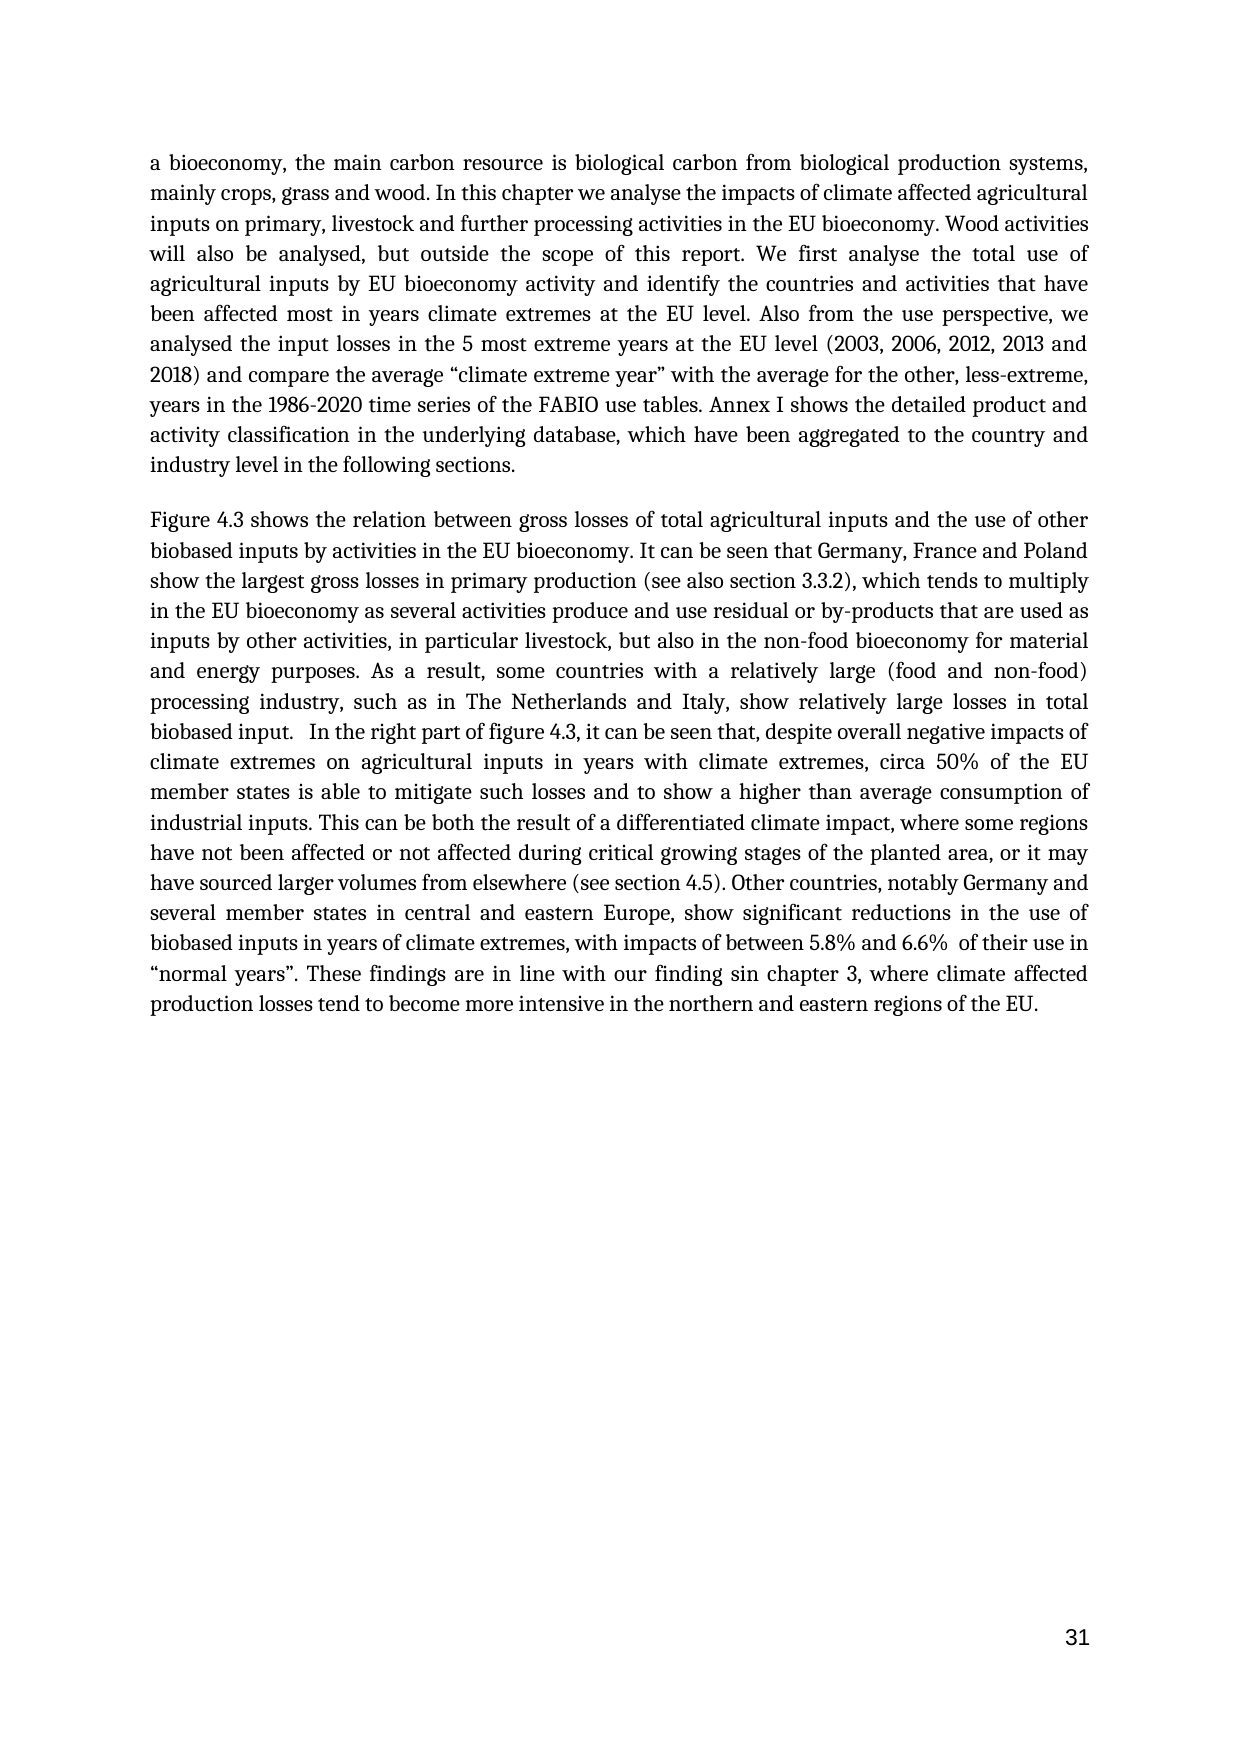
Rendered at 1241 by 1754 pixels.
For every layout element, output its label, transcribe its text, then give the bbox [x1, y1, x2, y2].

text Figure 4.3 shows the relation between gross losses of total agricultural inputs and the use of other biobased inputs by activities in the EU bioeconomy. It can be seen that Germany, France and Poland show the largest gross losses in primary production (see also section 3.3.2), which tends to multiply in the EU bioeconomy as several activities produce and use residual or by-products that are used as inputs by other activities, in particular livestock, but also in the non-food bioeconomy for material and energy purposes. As a result, some countries with a relatively large (food and non-food) processing industry, such as in The Netherlands and Italy, show relatively large losses in total biobased input. In the right part of figure 4.3, it can be seen that, despite overall negative impacts of climate extremes on agricultural inputs in years with climate extremes, circa 50% of the EU member states is able to mitigate such losses and to show a higher than average consumption of industrial inputs. This can be both the result of a differentiated climate impact, where some regions have not been affected or not affected during critical growing stages of the planted area, or it may have sourced larger volumes from elsewhere (see section 4.5). Other countries, notably Germany and several member states in central and eastern Europe, show significant reductions in the use of biobased inputs in years of climate extremes, with impacts of between 5.8% and 6.6% of their use in “normal years”. These findings are in line with our finding sin chapter 3, where climate affected production losses tend to become more intensive in the northern and eastern regions of the EU. [150, 507, 1090, 1017]
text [150, 150, 1090, 478]
